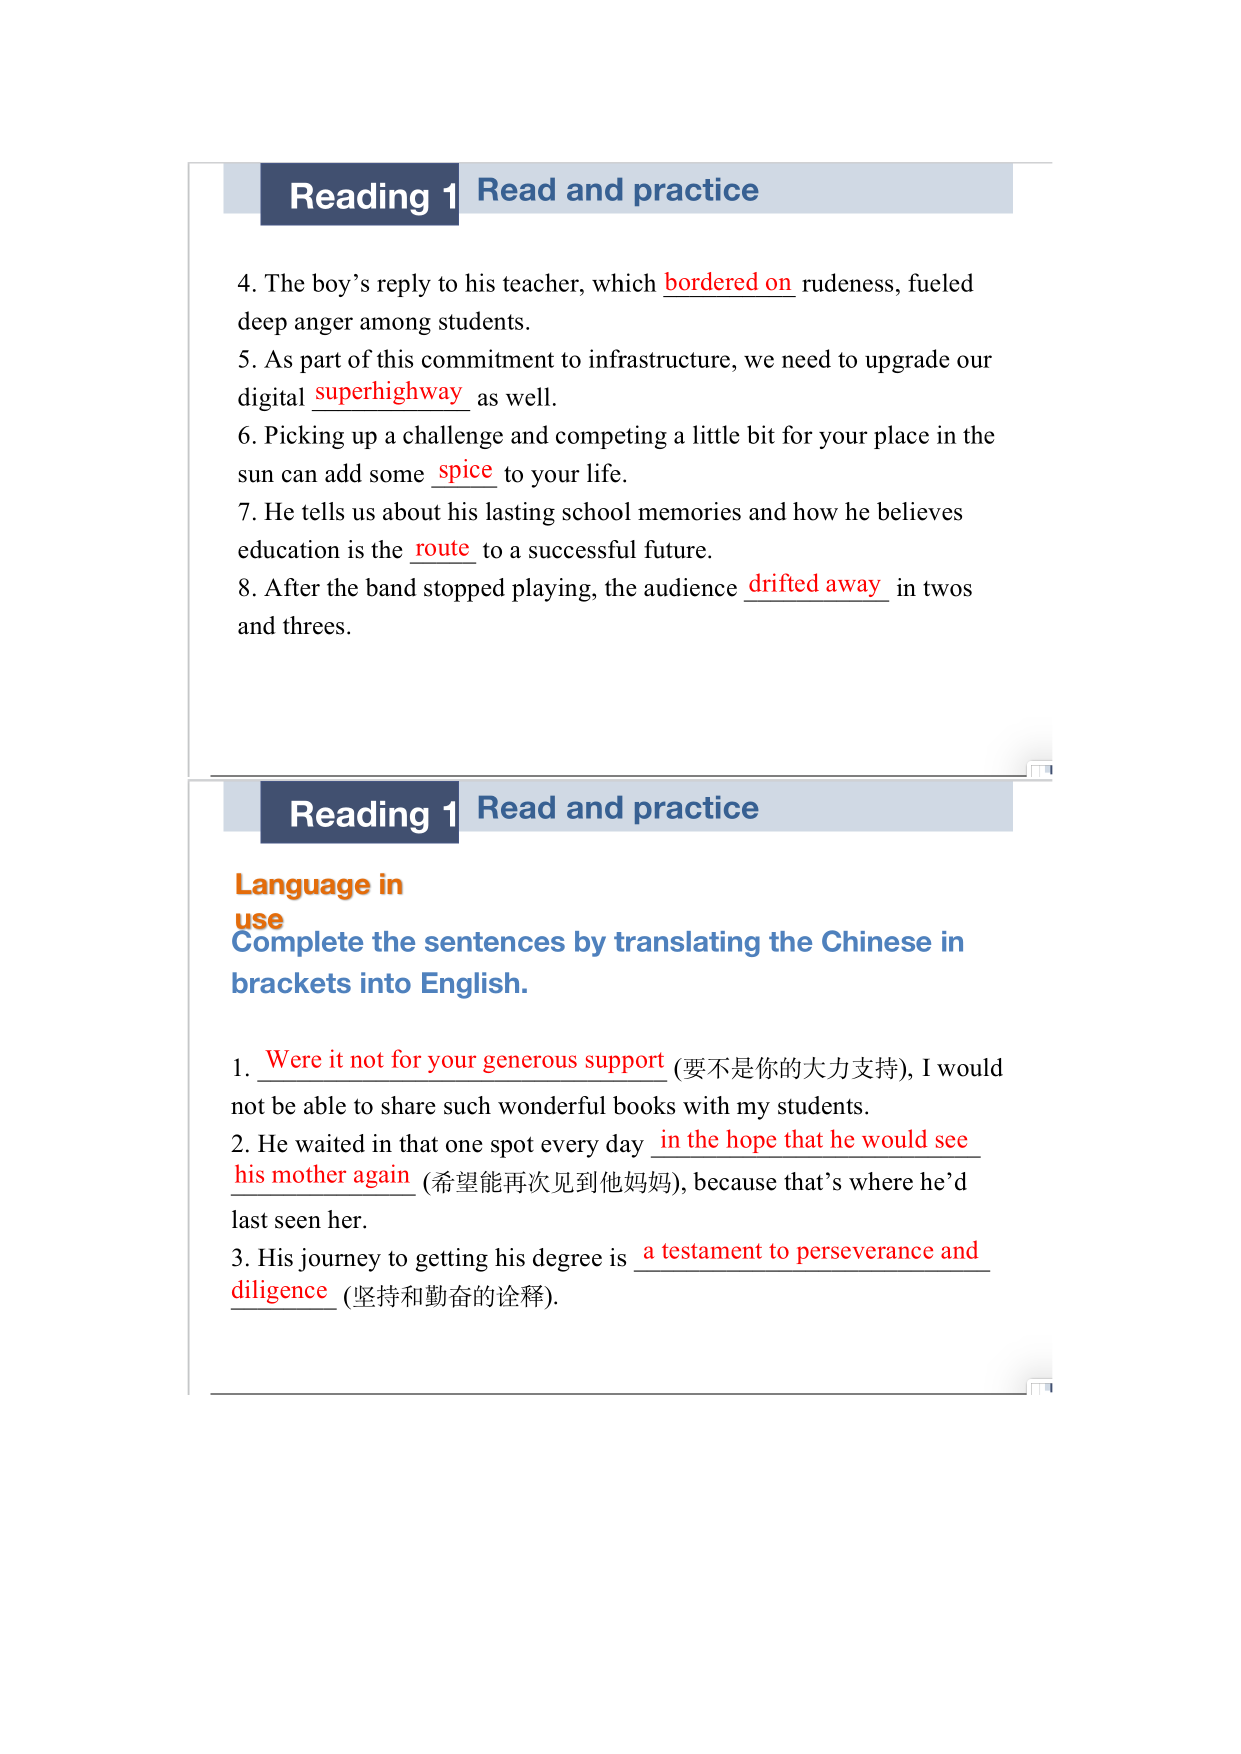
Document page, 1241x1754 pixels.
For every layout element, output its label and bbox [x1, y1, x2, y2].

picture [187, 779, 1053, 1395]
picture [187, 162, 1053, 777]
